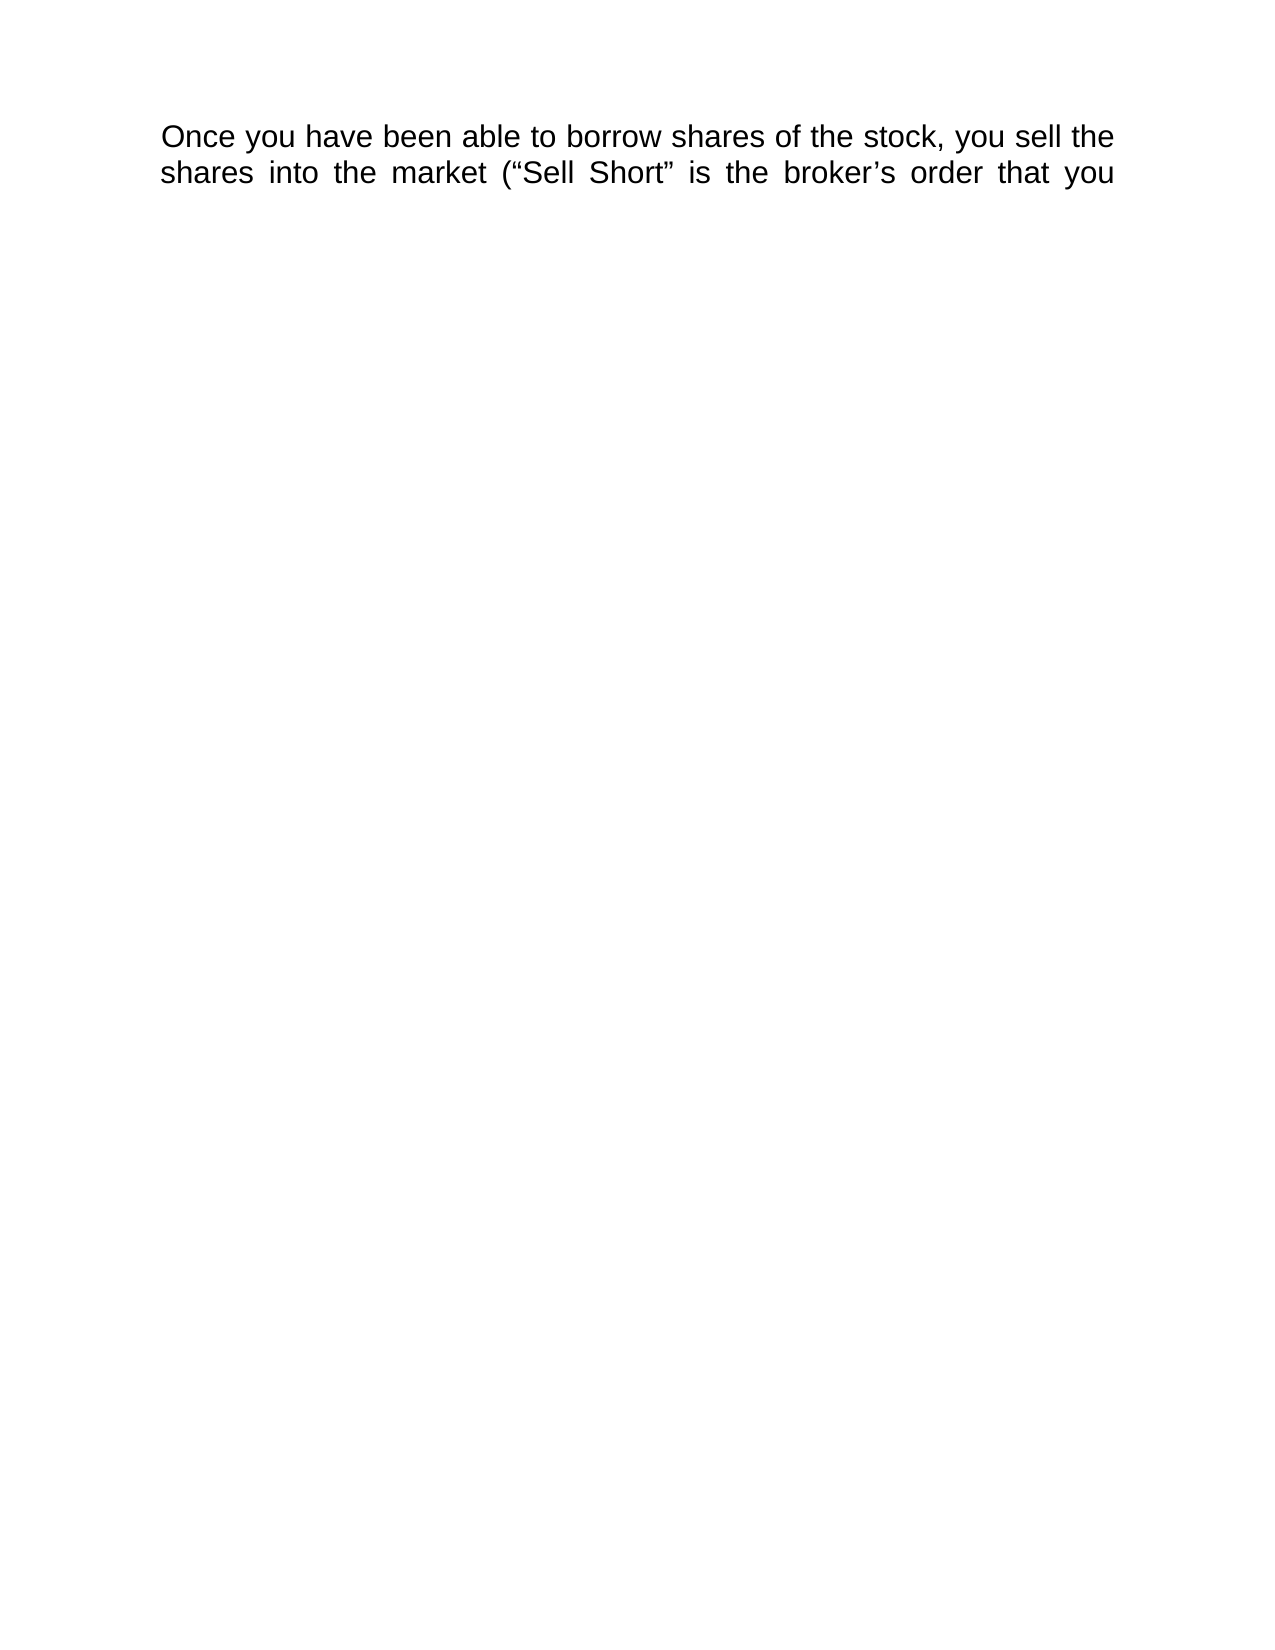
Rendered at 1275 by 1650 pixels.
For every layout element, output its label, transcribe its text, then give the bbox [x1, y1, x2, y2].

text Once you have been able to borrow shares of the stock, you sell the shares into the market (“Sell Short” is the broker’s order that you [158, 118, 1114, 190]
